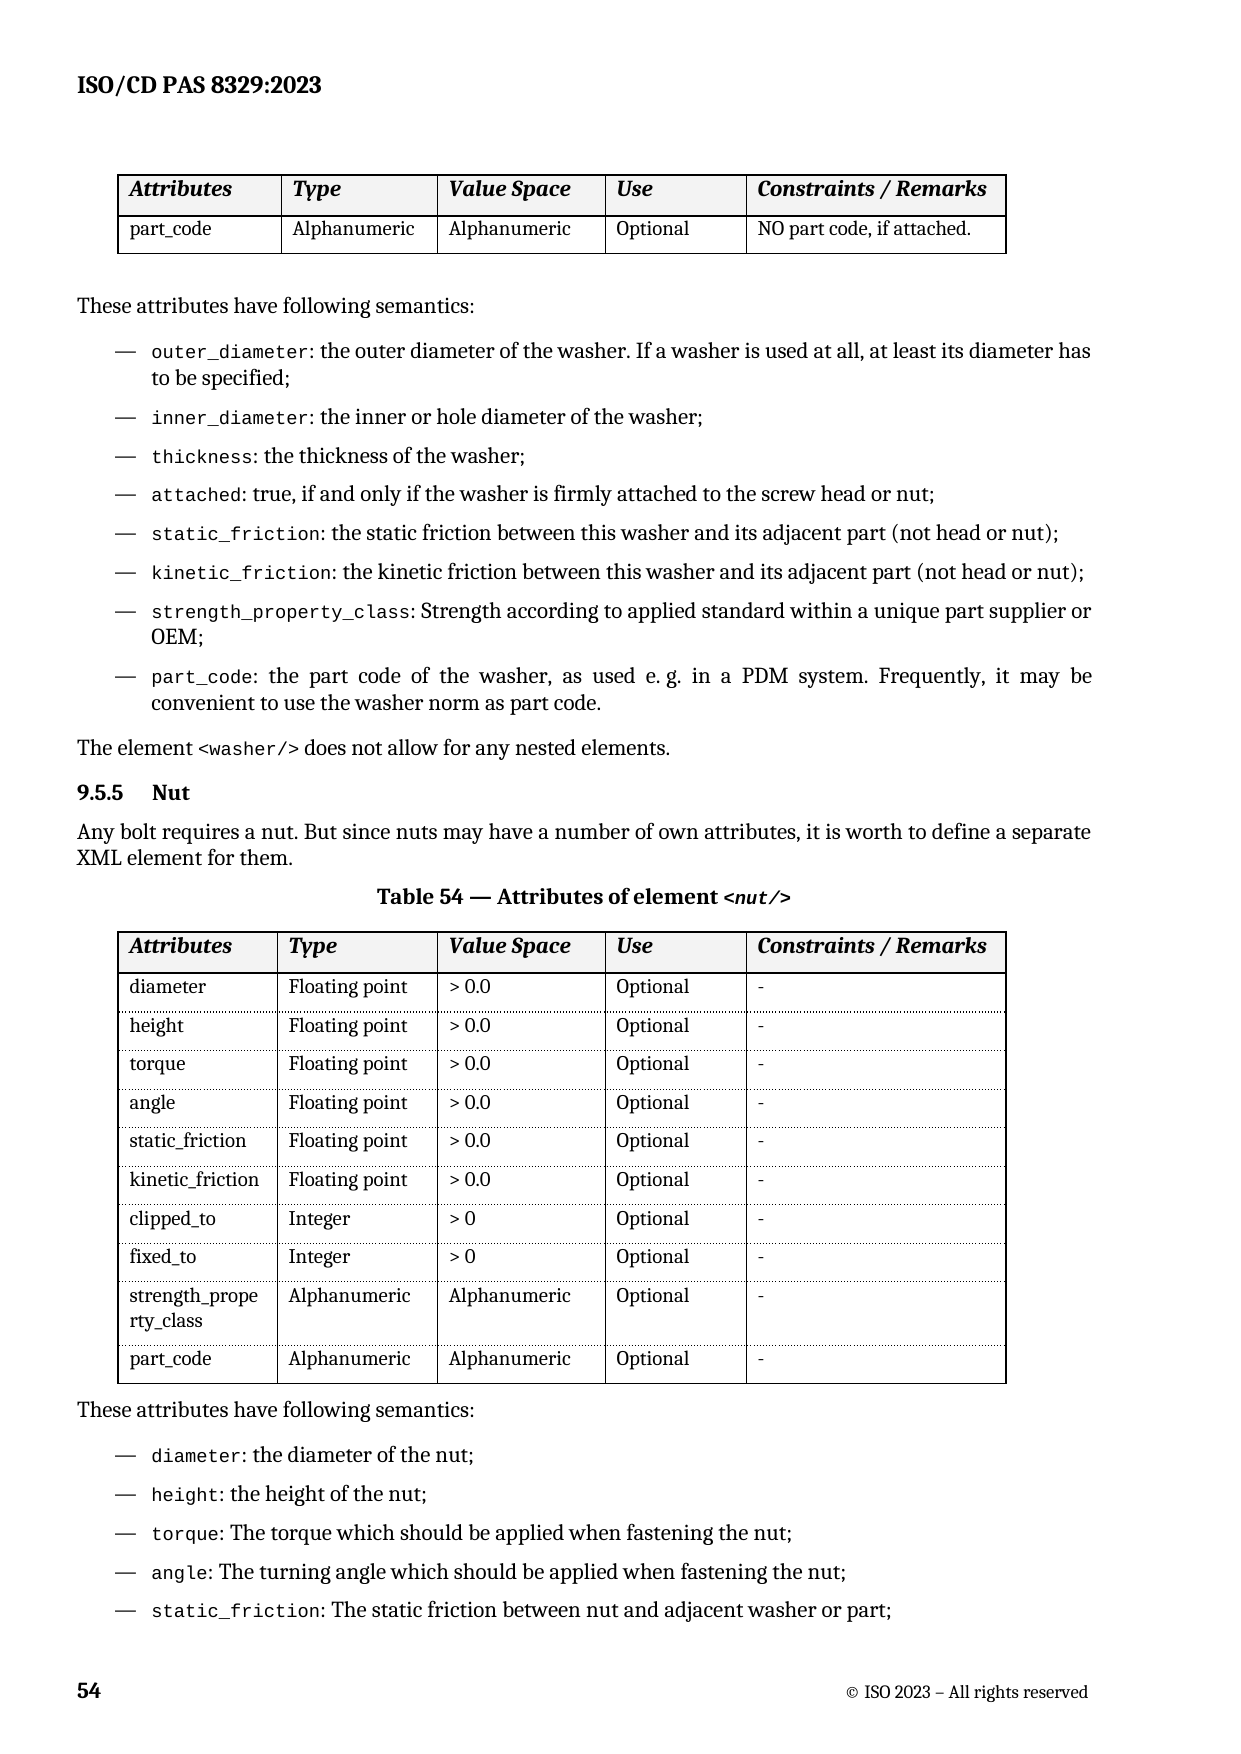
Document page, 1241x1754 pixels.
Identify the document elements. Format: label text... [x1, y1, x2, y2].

text Any bolt requires a nut. But since nuts may have a number of own attributes, it is worth to define a separate XML element for them. [77, 818, 1092, 871]
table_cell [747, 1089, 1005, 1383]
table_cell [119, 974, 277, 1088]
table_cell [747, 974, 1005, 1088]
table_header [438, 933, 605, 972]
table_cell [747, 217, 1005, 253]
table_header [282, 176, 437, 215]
list part_code: the part code of the washer, as used e. g. in a PDM system. Frequently, it may be convenient to use the washer norm as part code. [114, 663, 1092, 716]
list attached: true, if and only if the washer is firmly attached to the screw head or nut; [114, 481, 1092, 508]
subtitle Nut [77, 779, 1092, 806]
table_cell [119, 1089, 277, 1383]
text Table 54 — Attributes of element <nut/> [77, 884, 1092, 910]
list thickness: the thickness of the washer; [114, 442, 1092, 469]
list strength_property_class: Strength according to applied standard within a unique part supplier or OEM; [114, 598, 1092, 651]
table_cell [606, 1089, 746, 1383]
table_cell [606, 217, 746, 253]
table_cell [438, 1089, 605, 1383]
list static_friction: The static friction between nut and adjacent washer or part; [114, 1597, 1092, 1624]
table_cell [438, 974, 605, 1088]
list static_friction: the static friction between this washer and its adjacent part (not head or nut); [114, 520, 1092, 546]
list angle: The turning angle which should be applied when fastening the nut; [114, 1558, 1092, 1585]
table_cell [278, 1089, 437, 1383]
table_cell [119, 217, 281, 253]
list diameter: the diameter of the nut; [114, 1442, 1092, 1468]
list kinetic_friction: the kinetic friction between this washer and its adjacent part (not head or nut); [114, 559, 1092, 585]
list height: the height of the nut; [114, 1481, 1092, 1507]
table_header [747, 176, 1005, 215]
list torque: The torque which should be applied when fastening the nut; [114, 1519, 1092, 1546]
text These attributes have following semantics: [77, 293, 1092, 319]
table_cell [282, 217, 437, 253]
text These attributes have following semantics: [77, 1397, 1092, 1423]
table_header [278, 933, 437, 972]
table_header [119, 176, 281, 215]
text The element <washer/> does not allow for any nested elements. [77, 734, 1092, 761]
list outer_diameter: the outer diameter of the washer. If a washer is used at all, at least its diameter has to be specified; [114, 338, 1092, 391]
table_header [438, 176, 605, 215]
list inner_diameter: the inner or hole diameter of the washer; [114, 403, 1092, 430]
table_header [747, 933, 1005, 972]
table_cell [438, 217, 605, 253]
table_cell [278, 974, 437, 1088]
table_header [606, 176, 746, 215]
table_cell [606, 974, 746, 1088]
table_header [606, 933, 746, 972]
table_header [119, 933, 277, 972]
